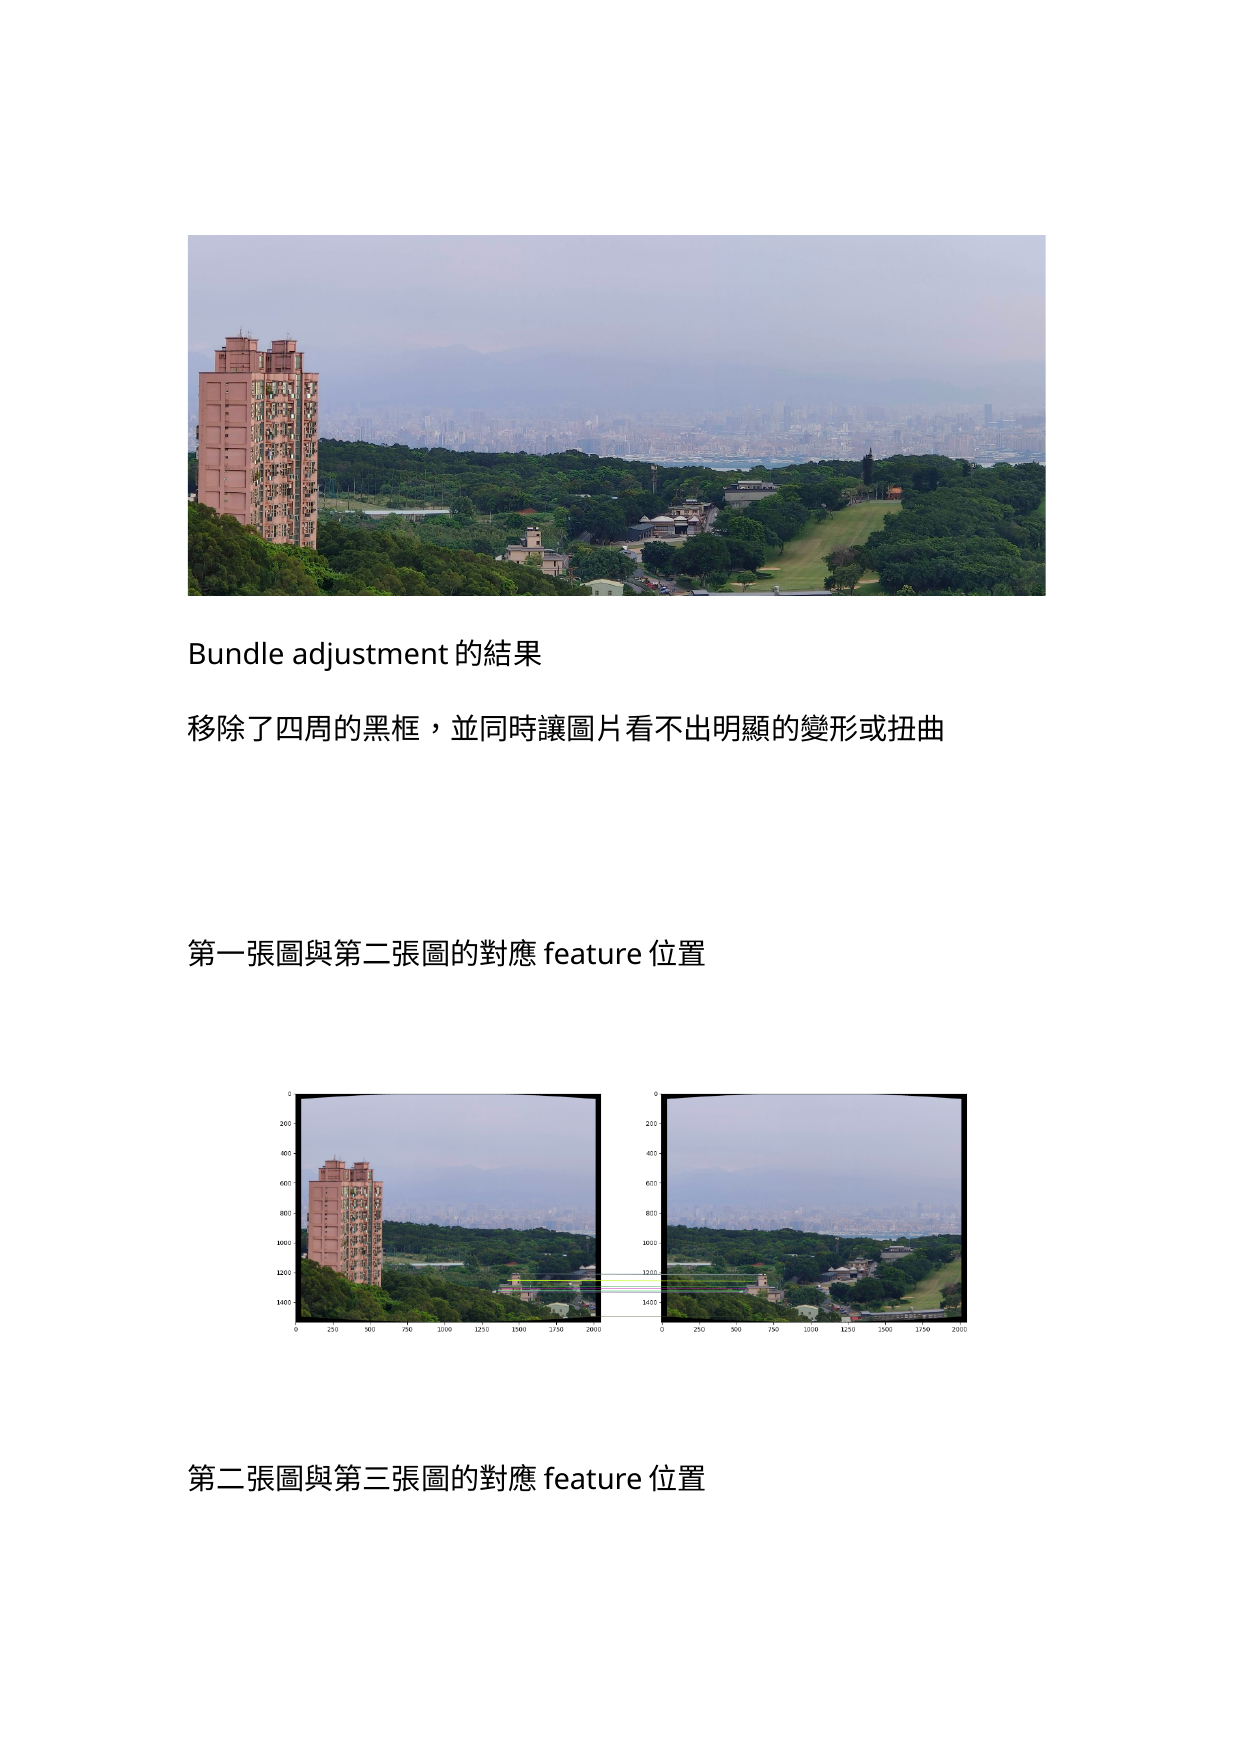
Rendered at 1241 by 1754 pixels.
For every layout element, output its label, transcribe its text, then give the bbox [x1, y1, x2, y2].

picture [187, 989, 1053, 1422]
picture [186, 235, 1045, 595]
text 第一張圖與第二張圖的對應feature位置 [187, 914, 1053, 989]
text 第二張圖與第三張圖的對應feature位置 [187, 1439, 1053, 1514]
text 移除了四周的黑框，並同時讓圖片看不出明顯的變形或扭曲 [187, 689, 1053, 764]
